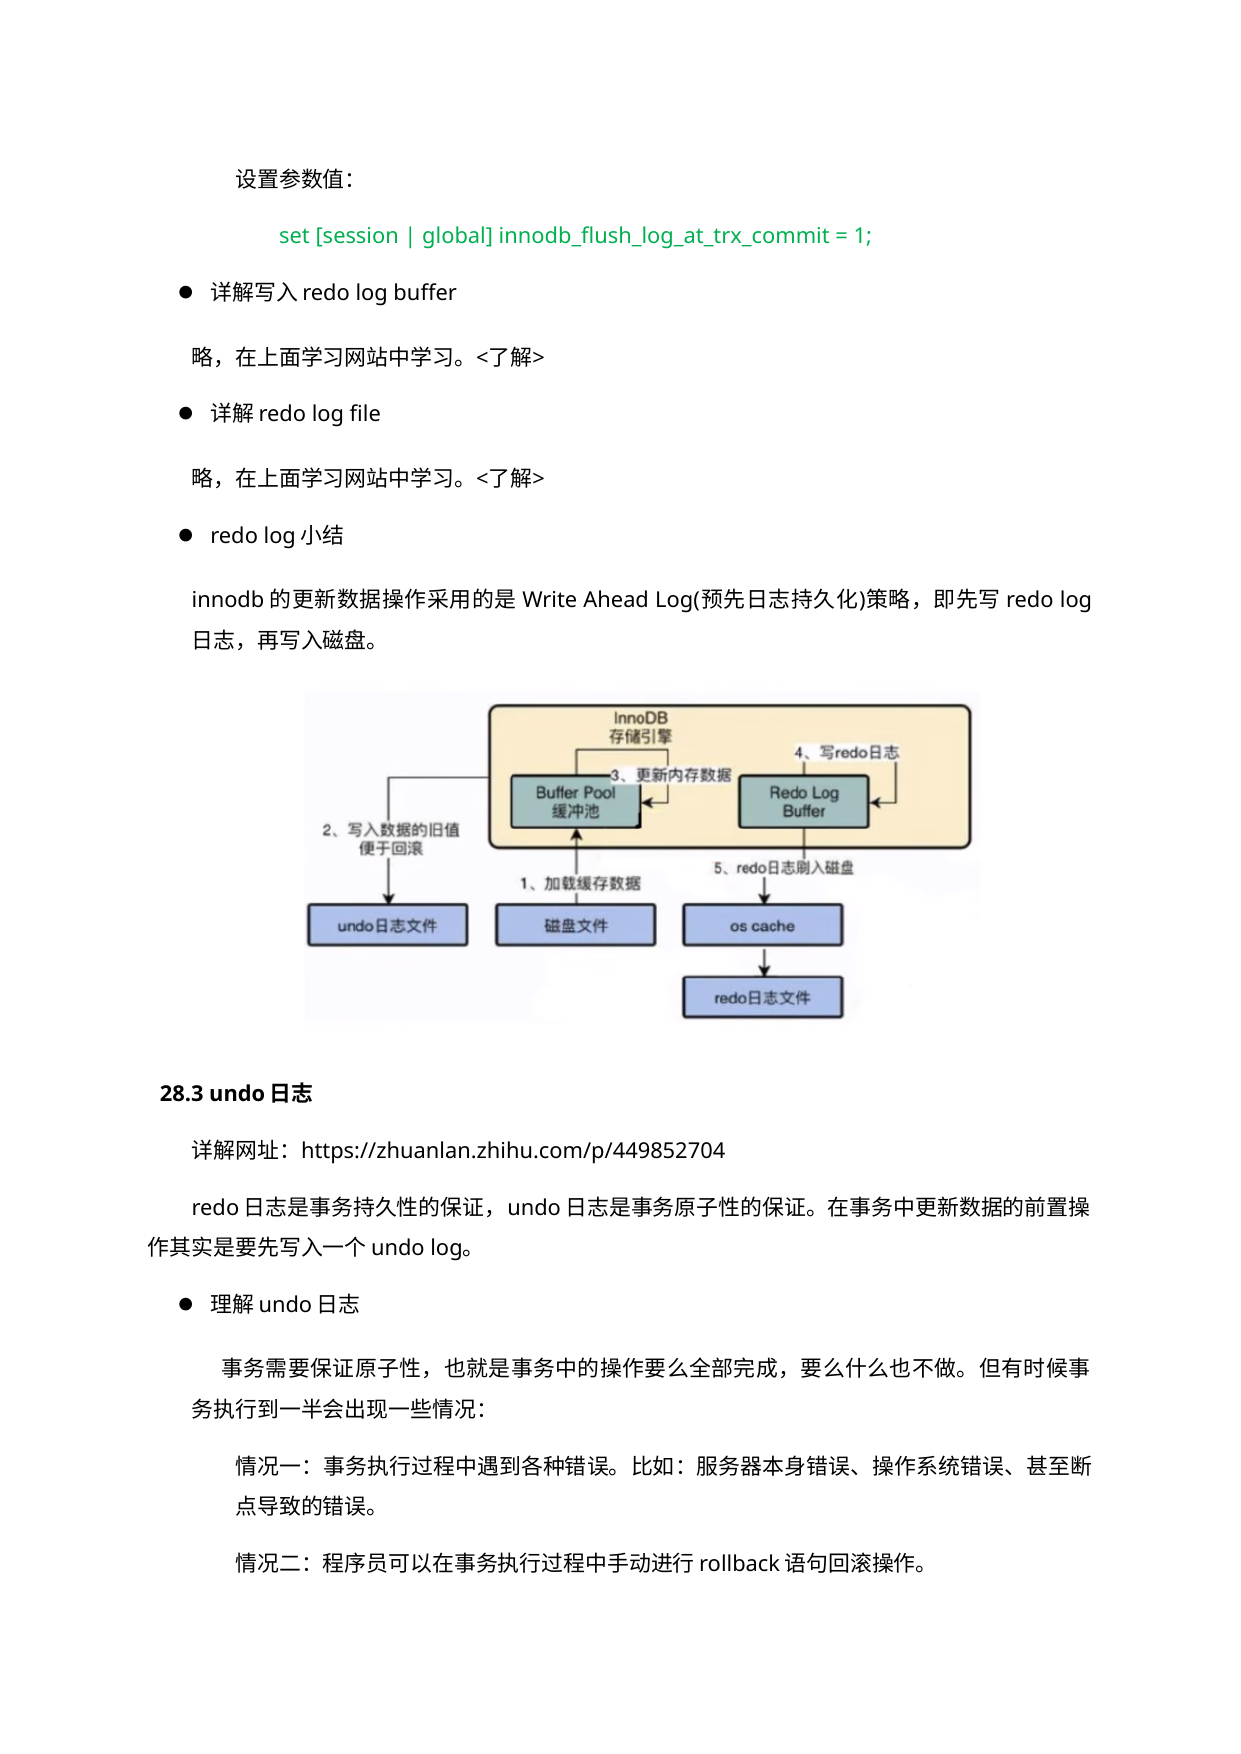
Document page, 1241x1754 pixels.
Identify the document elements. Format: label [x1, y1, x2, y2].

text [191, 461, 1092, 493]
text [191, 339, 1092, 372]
picture [303, 679, 980, 1027]
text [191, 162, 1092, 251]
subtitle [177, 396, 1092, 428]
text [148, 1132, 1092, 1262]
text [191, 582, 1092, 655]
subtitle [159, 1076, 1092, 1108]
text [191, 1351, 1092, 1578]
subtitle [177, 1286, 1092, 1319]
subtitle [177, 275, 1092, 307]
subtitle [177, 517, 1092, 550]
